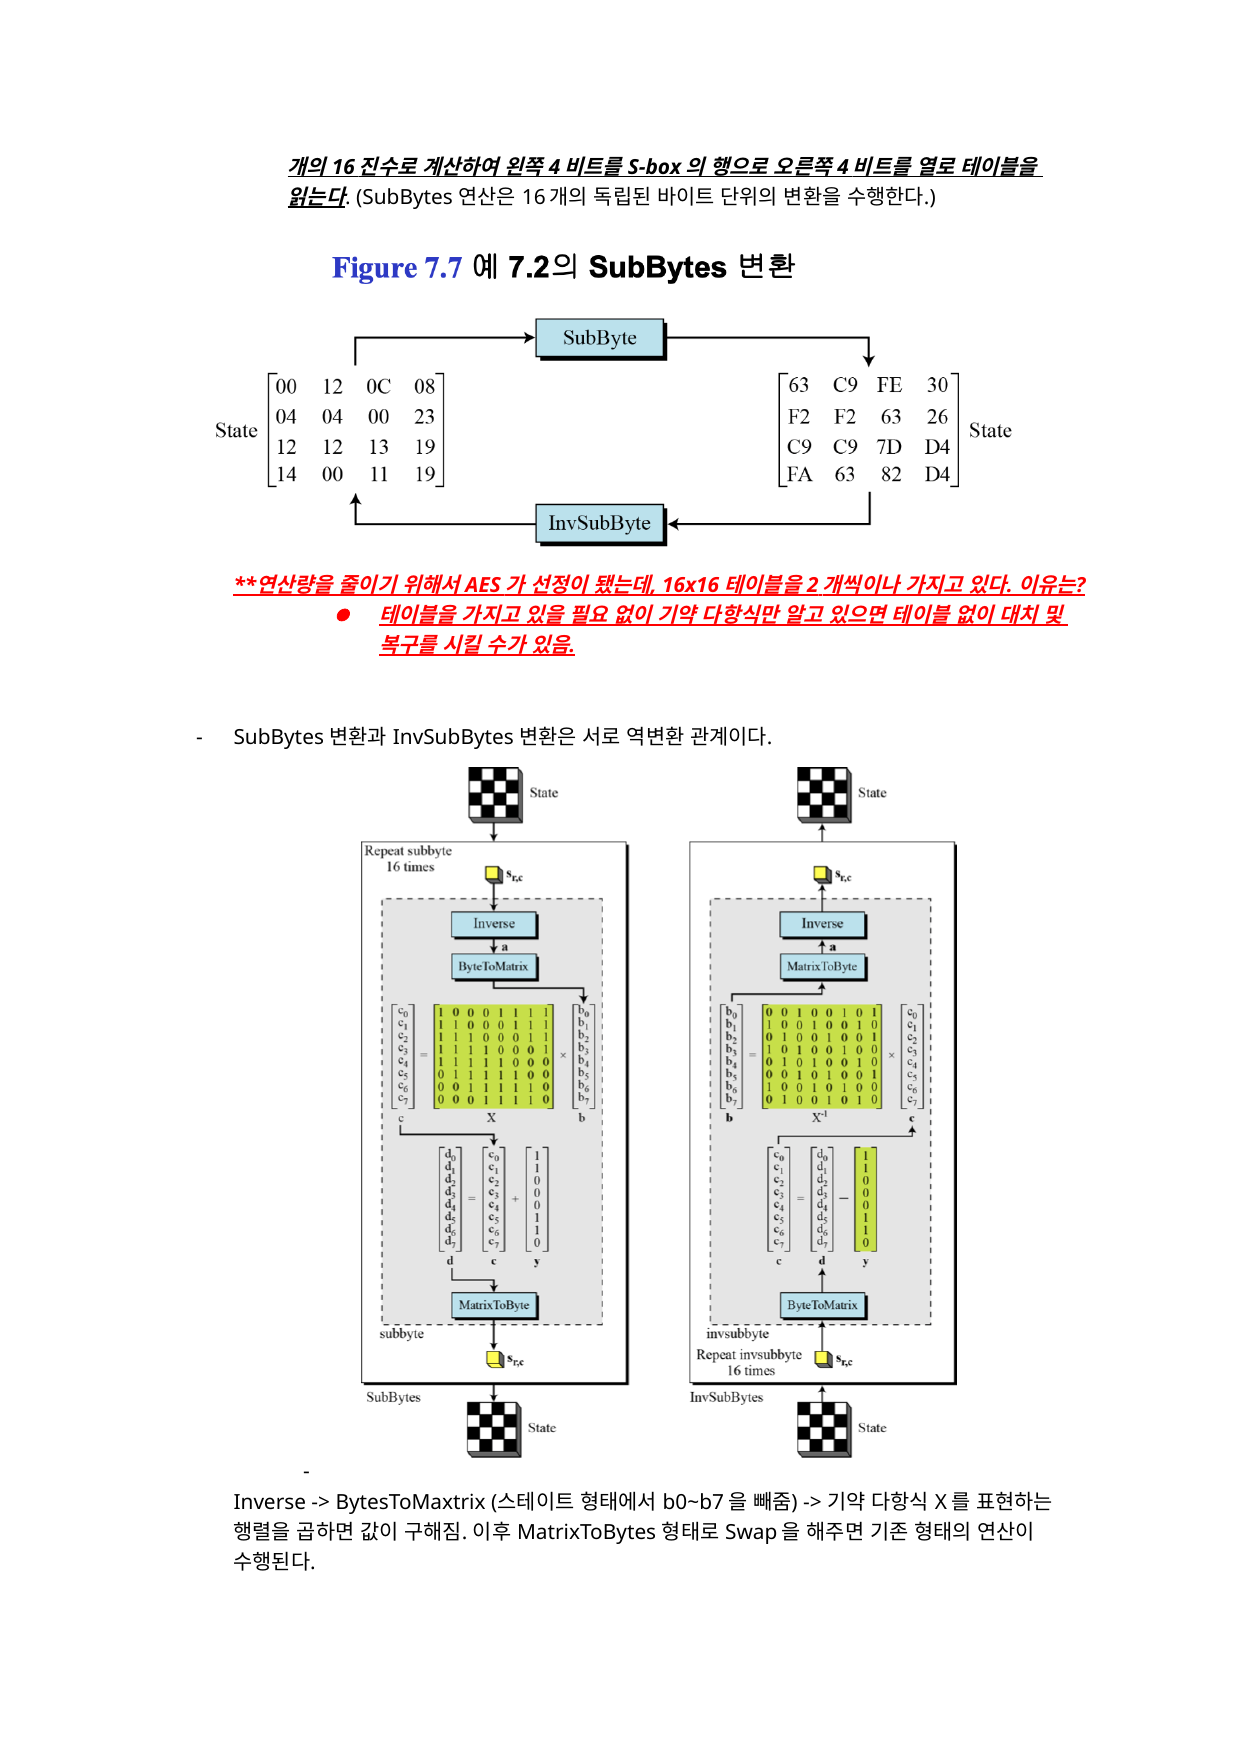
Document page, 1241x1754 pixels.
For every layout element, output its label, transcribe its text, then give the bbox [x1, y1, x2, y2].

list SubBytes 변환과 InvSubBytes 변환은 서로 역변환 관계이다. [196, 721, 1090, 751]
list **연산량을 줄이기 위해서 AES가 선정이 됐는데, 16x16 테이블을 2개씩이나 가지고 있다. 이유는? [233, 568, 1090, 598]
list 테이블을 가지고 있을 필요 없이 기약 다항식만 알고 있으면 테이블 없이 대치 및 복구를 시킬 수가 있음. [333, 598, 1090, 659]
list Inverse -> BytesToMaxtrix (스테이트 형태에서 b0~b7을 빼줌) -> 기약 다항식 X를 표현하는 행렬을 곱하면 값이 구해짐. 이후 MatrixToBytes 형태로 Swap을 해주면 기존 형태의 연산이 수행된다. [233, 1485, 1090, 1576]
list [242, 150, 1090, 211]
picture [340, 751, 984, 1479]
picture [203, 227, 1038, 552]
